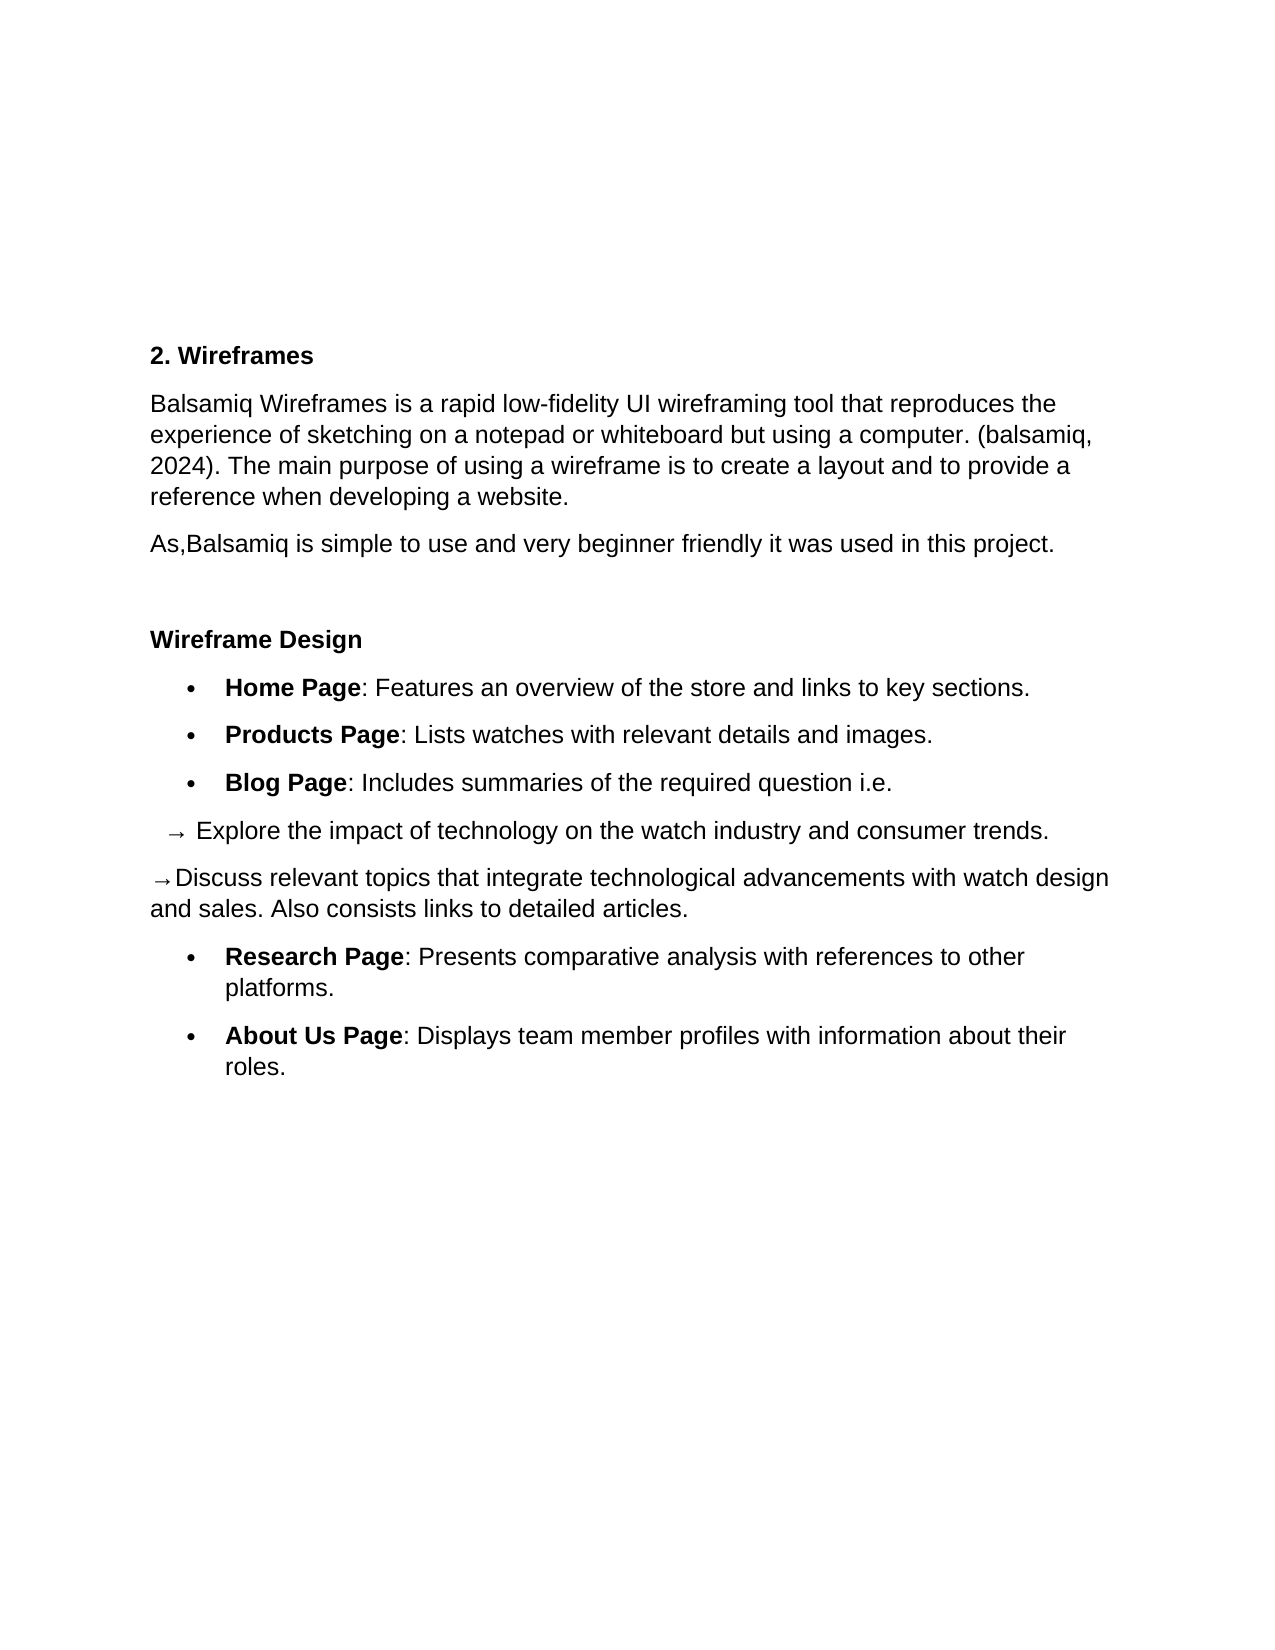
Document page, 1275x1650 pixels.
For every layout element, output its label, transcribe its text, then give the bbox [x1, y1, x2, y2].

list Products Page: Lists watches with relevant details and images. [187, 720, 1125, 749]
list Blog Page: Includes summaries of the required question i.e. [187, 768, 1125, 797]
text 2. Wireframes [150, 341, 1125, 369]
text →Discuss relevant topics that integrate technological advancements with watch design and sales. Also consists links to detailed articles. [150, 863, 1125, 923]
text Balsamiq Wireframes is a rapid low-fidelity UI wireframing tool that reproduces the experience of sketching on a notepad or whiteboard but using a computer. (balsamiq, 2024). The main purpose of using a wireframe is to create a layout and to provide a reference when developing a website. [150, 388, 1125, 510]
text As,Balsamiq is simple to use and very beginner friendly it was used in this project. [150, 529, 1125, 558]
text Wireframe Design [150, 625, 1125, 653]
list Research Page: Presents comparative analysis with references to other platforms. [187, 942, 1125, 1002]
text → Explore the impact of technology on the watch industry and consumer trends. [150, 816, 1125, 844]
list About Us Page: Displays team member profiles with information about their roles. [187, 1021, 1125, 1081]
list Home Page: Features an overview of the store and links to key sections. [187, 672, 1125, 701]
